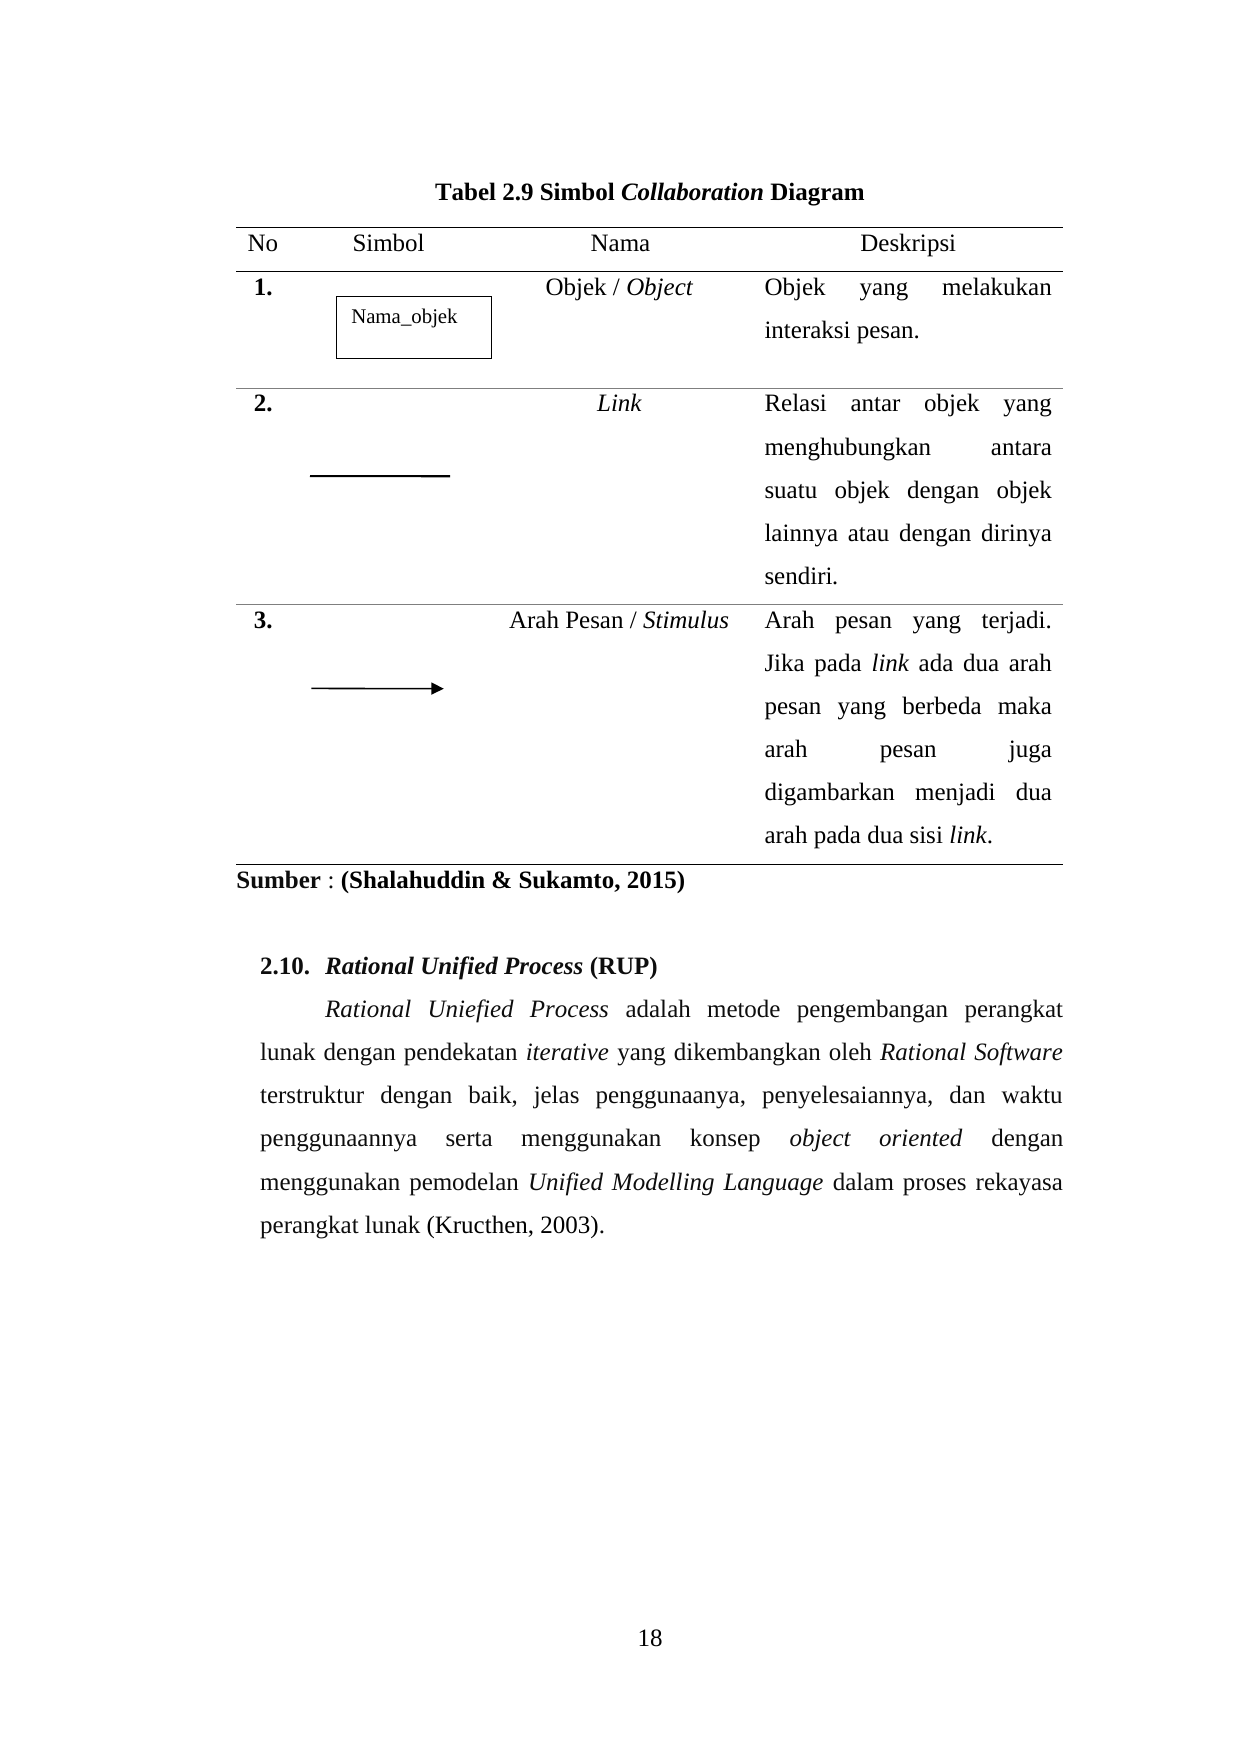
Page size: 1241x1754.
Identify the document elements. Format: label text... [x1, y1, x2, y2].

table_cell 2. [236, 389, 289, 604]
table_cell 3. [236, 605, 289, 864]
table_cell Arah Pesan / Stimulus [487, 605, 753, 864]
text Rational Uniefied Process adalah metode pengembangan perangkat lunak dengan pendekatan iterative yang dikembangkan oleh Rational Software terstruktur dengan baik, jelas penggunaanya, penyelesaiannya, dan waktu penggunaannya serta menggunakan konsep object oriented dengan menggunakan pemodelan Unified Modelling Language dalam proses rekayasa perangkat lunak . [260, 994, 1063, 1238]
table_cell Link [487, 389, 753, 604]
table_header Deskripsi [753, 228, 1063, 271]
text Sumber : [236, 865, 1063, 893]
table_header Nama [487, 228, 753, 271]
table_cell 1. [236, 272, 289, 387]
table_cell [289, 605, 487, 864]
table_cell Arah pesan yang terjadi. Jika pada link ada dua arah pesan yang berbeda maka arah pesan juga digambarkan menjadi dua arah pada dua sisi link. [753, 605, 1063, 864]
table_cell Objek / Object [487, 272, 753, 387]
table_header Simbol [289, 228, 487, 271]
table_cell [289, 272, 487, 387]
subtitle Rational Unified Process (RUP) [260, 951, 1063, 980]
table_cell Relasi antar objek yang menghubungkan antara suatu objek dengan objek lainnya atau dengan dirinya sendiri. [753, 389, 1063, 604]
table_cell Objek yang melakukan interaksi pesan. [753, 272, 1063, 387]
table_header No [236, 228, 289, 271]
table_cell [289, 389, 487, 604]
